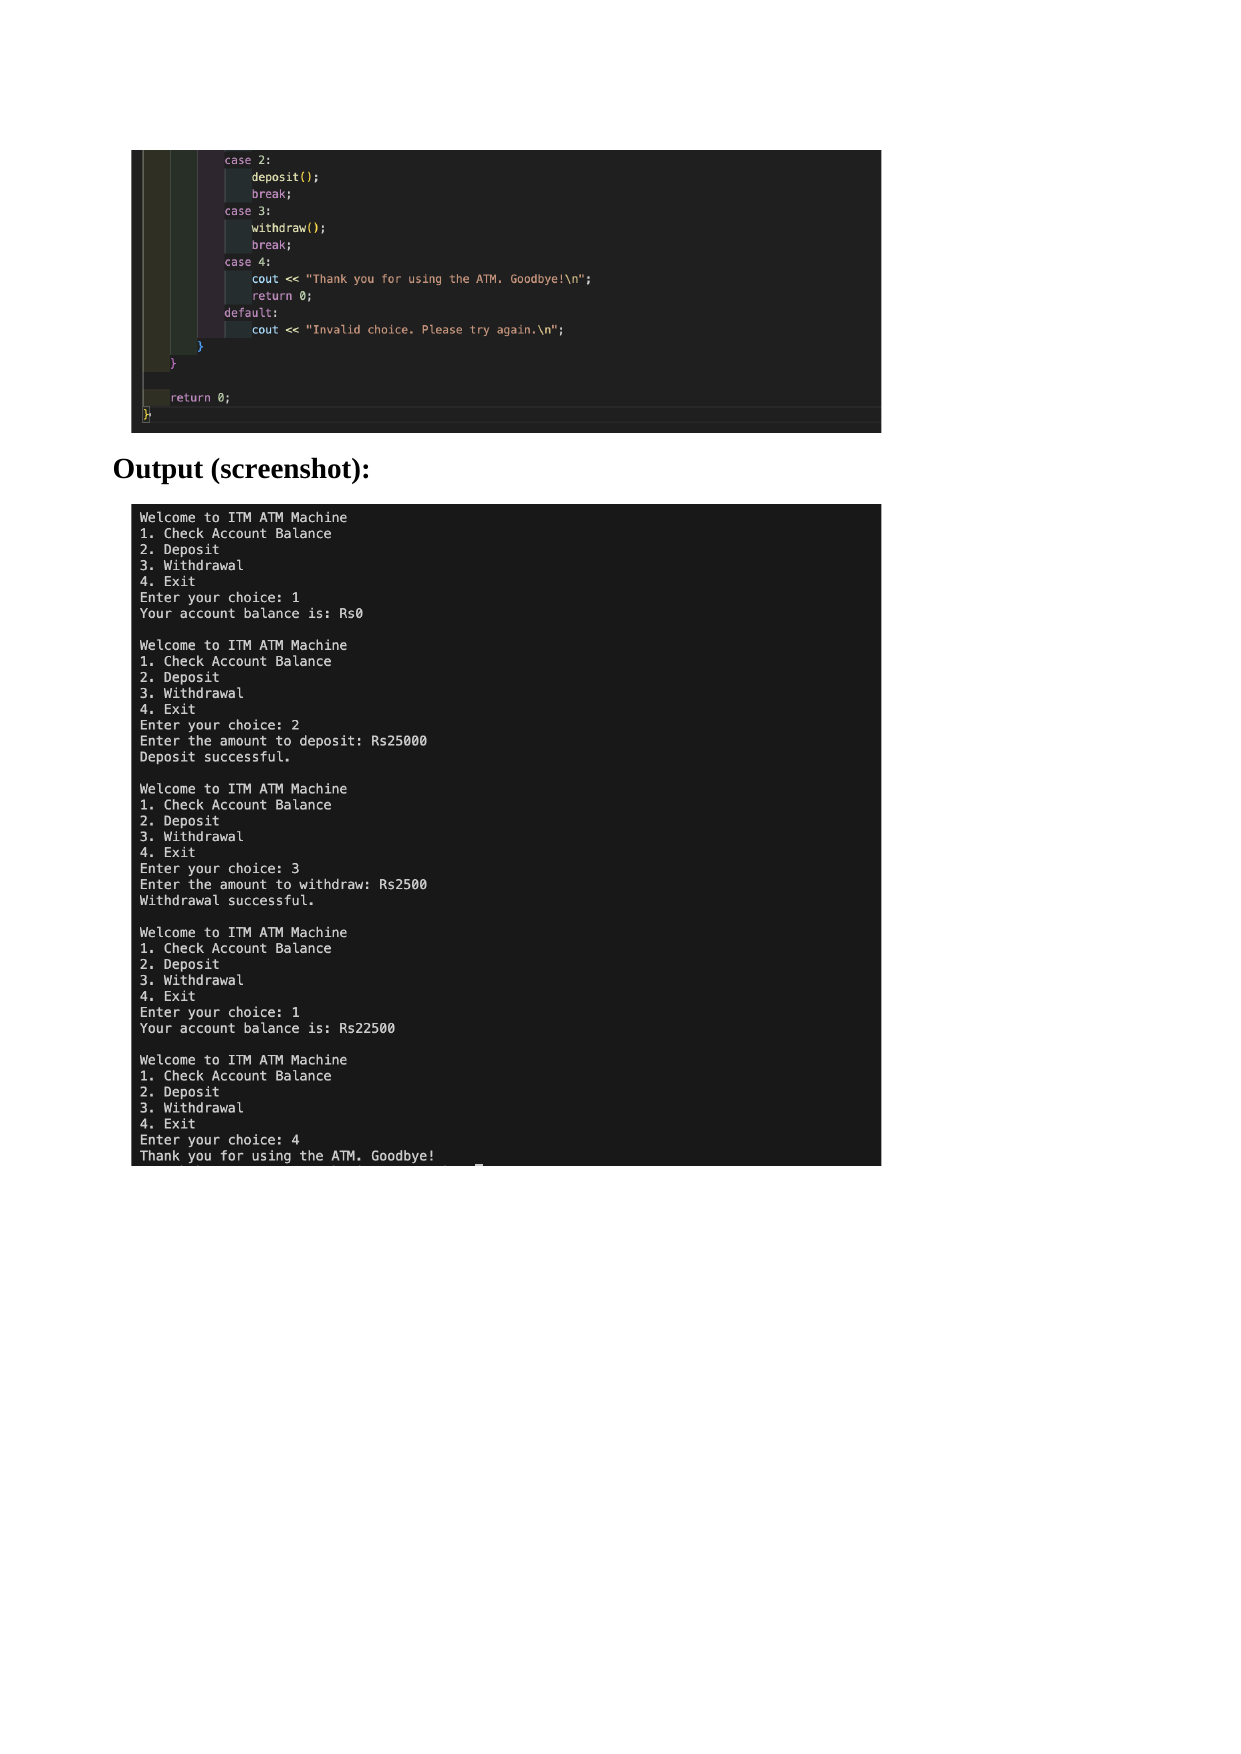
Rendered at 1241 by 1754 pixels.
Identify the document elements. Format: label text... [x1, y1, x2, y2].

text Output (screenshot): [112, 452, 1128, 485]
